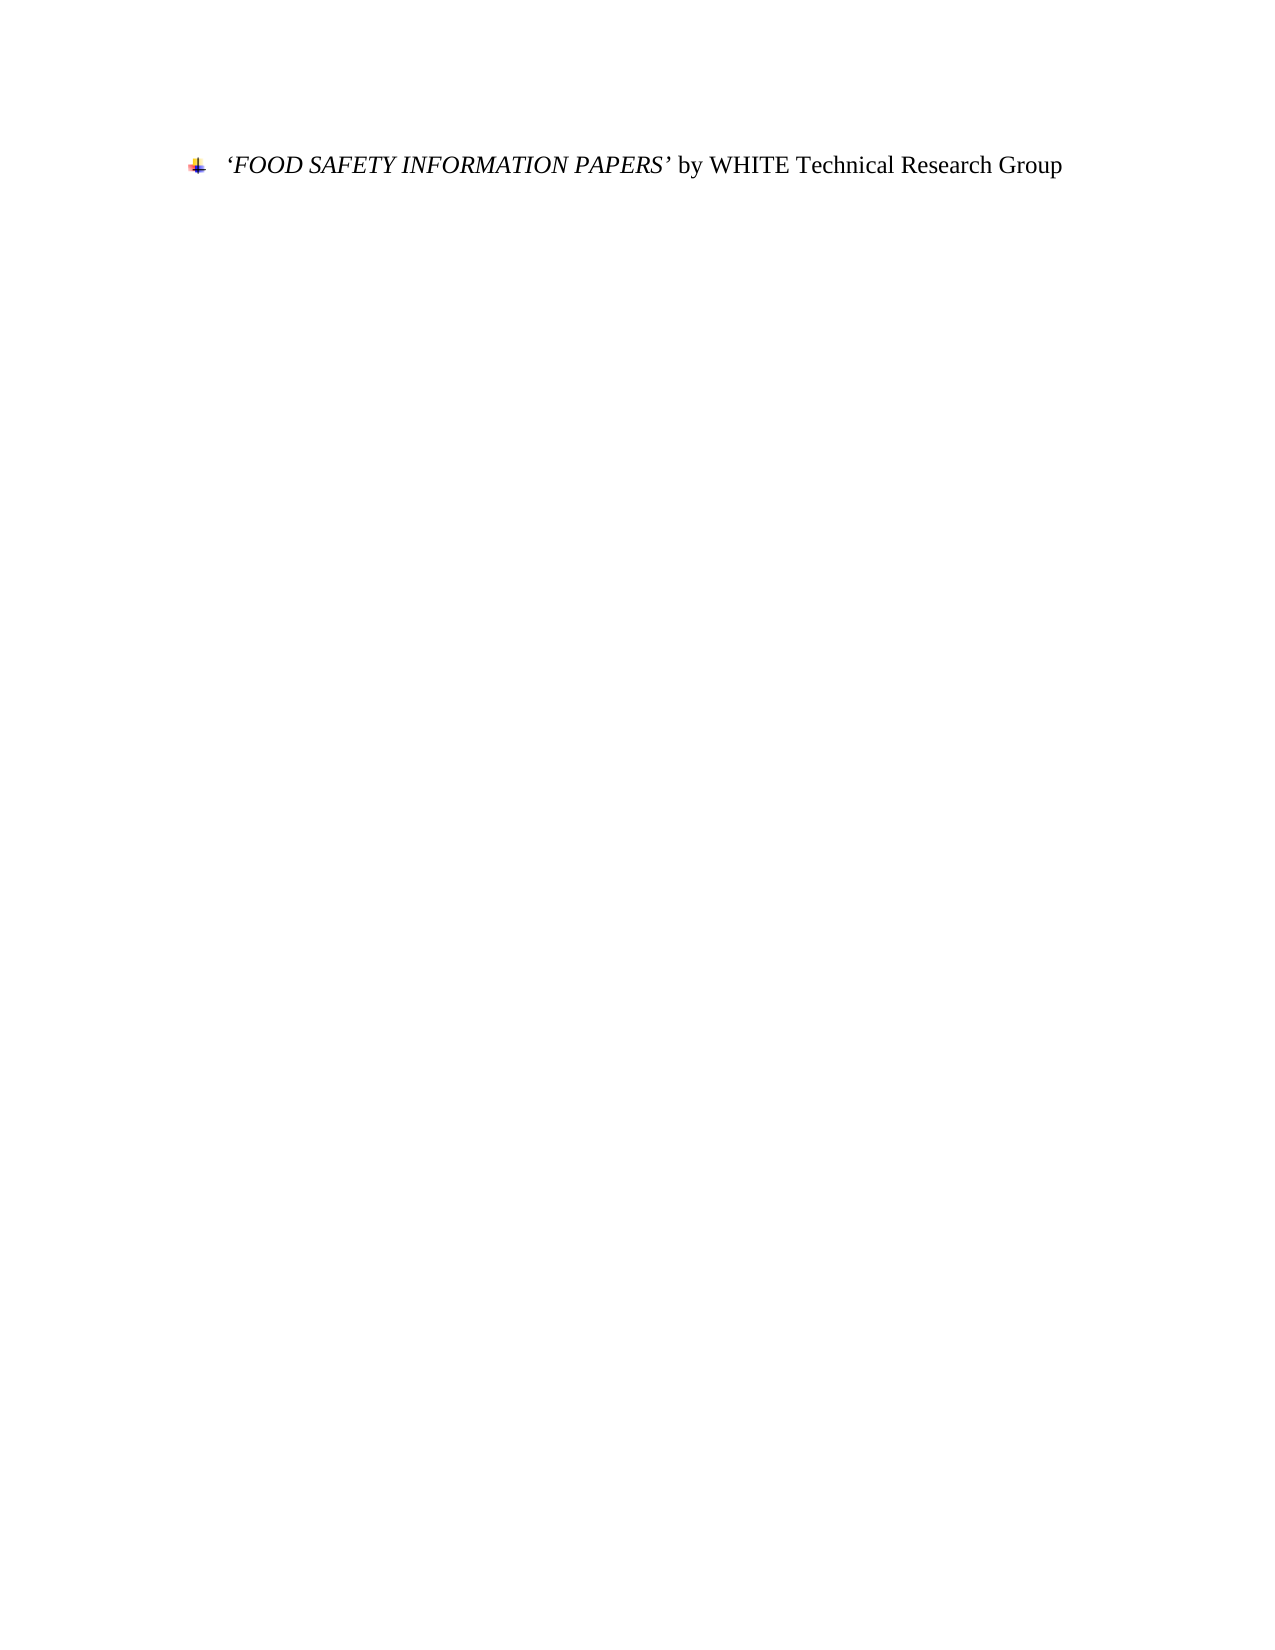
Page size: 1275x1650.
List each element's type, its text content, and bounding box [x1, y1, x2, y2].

picture [188, 156, 206, 174]
list ‘FOOD SAFETY INFORMATION PAPERS’ by WHITE Technical Research Group [187, 150, 1125, 179]
